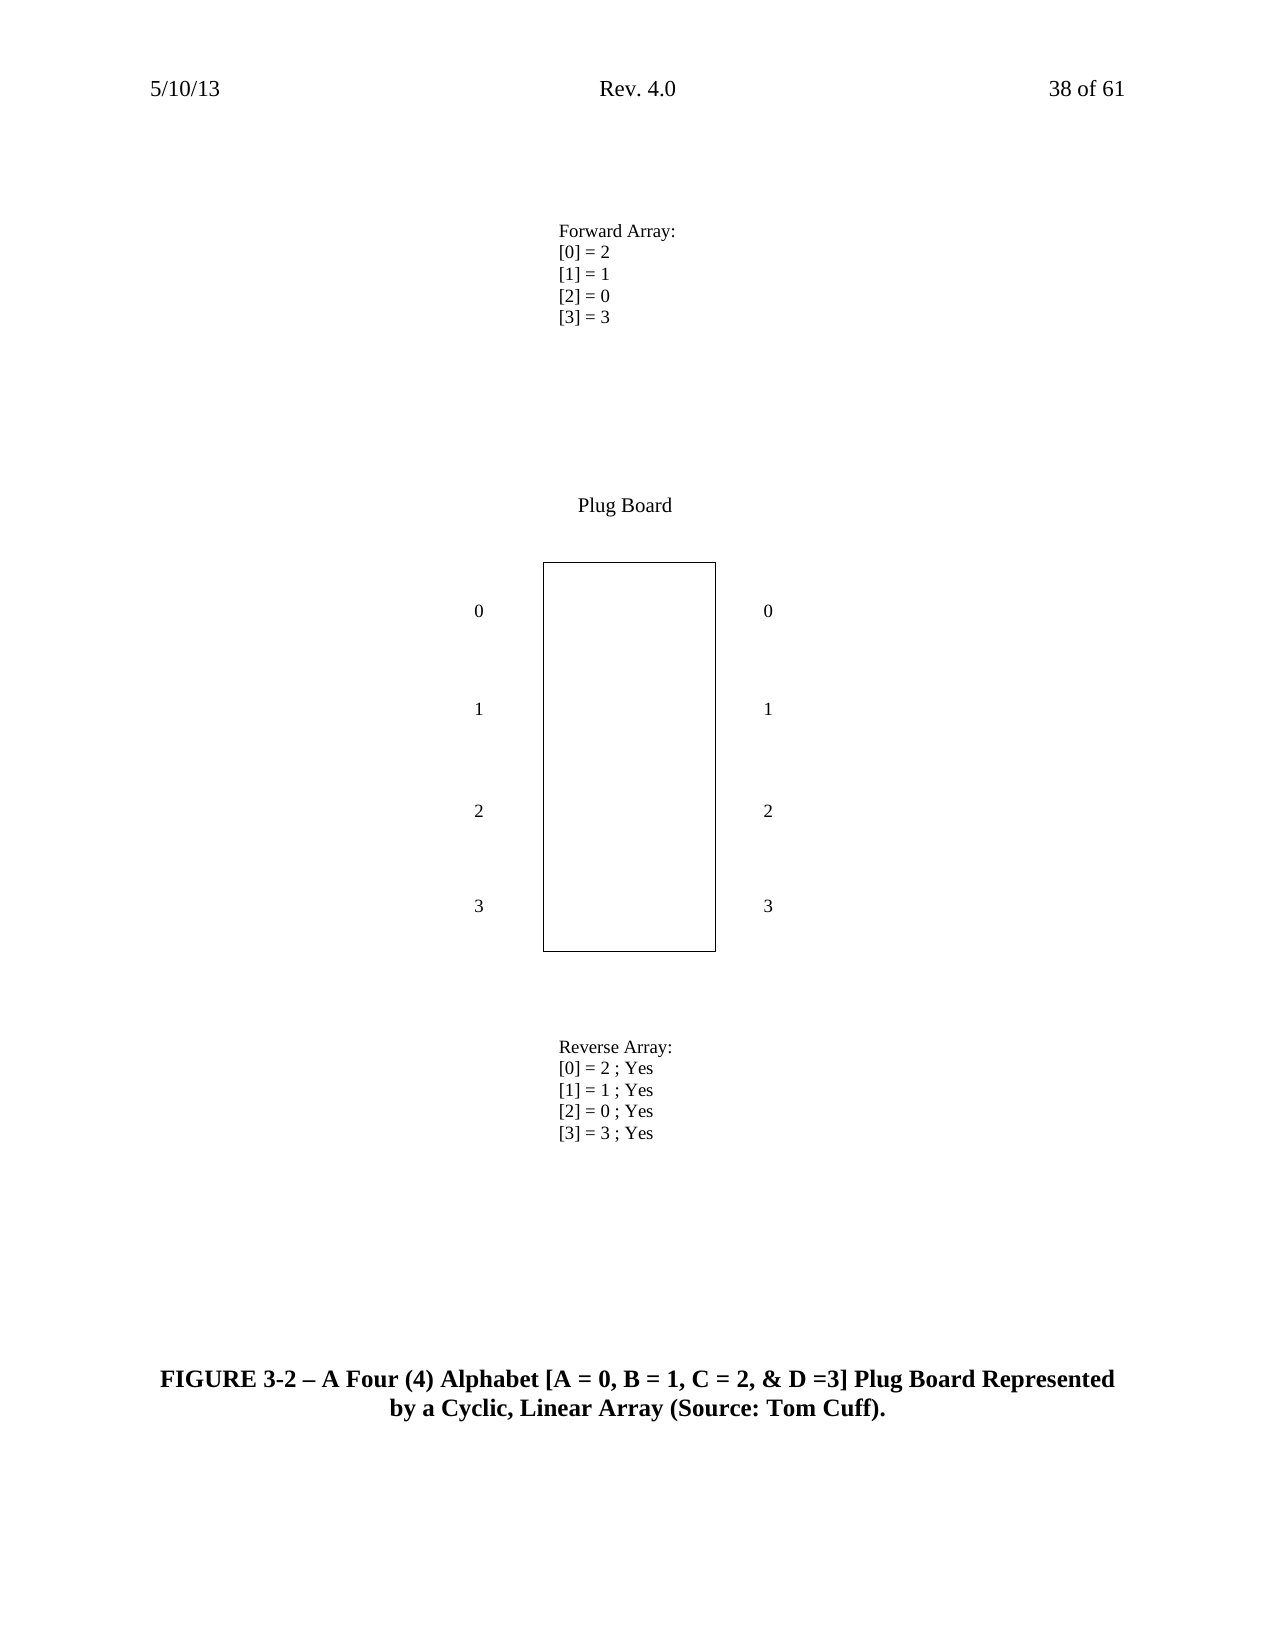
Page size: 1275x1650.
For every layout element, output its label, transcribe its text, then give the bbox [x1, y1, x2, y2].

text FIGURE 3-2 – A Four (4) Alphabet [A = 0, B = 1, C = 2, & D =3] Plug Board Represented by a Cyclic, Linear Array (Source: Tom Cuff). [150, 1364, 1125, 1422]
